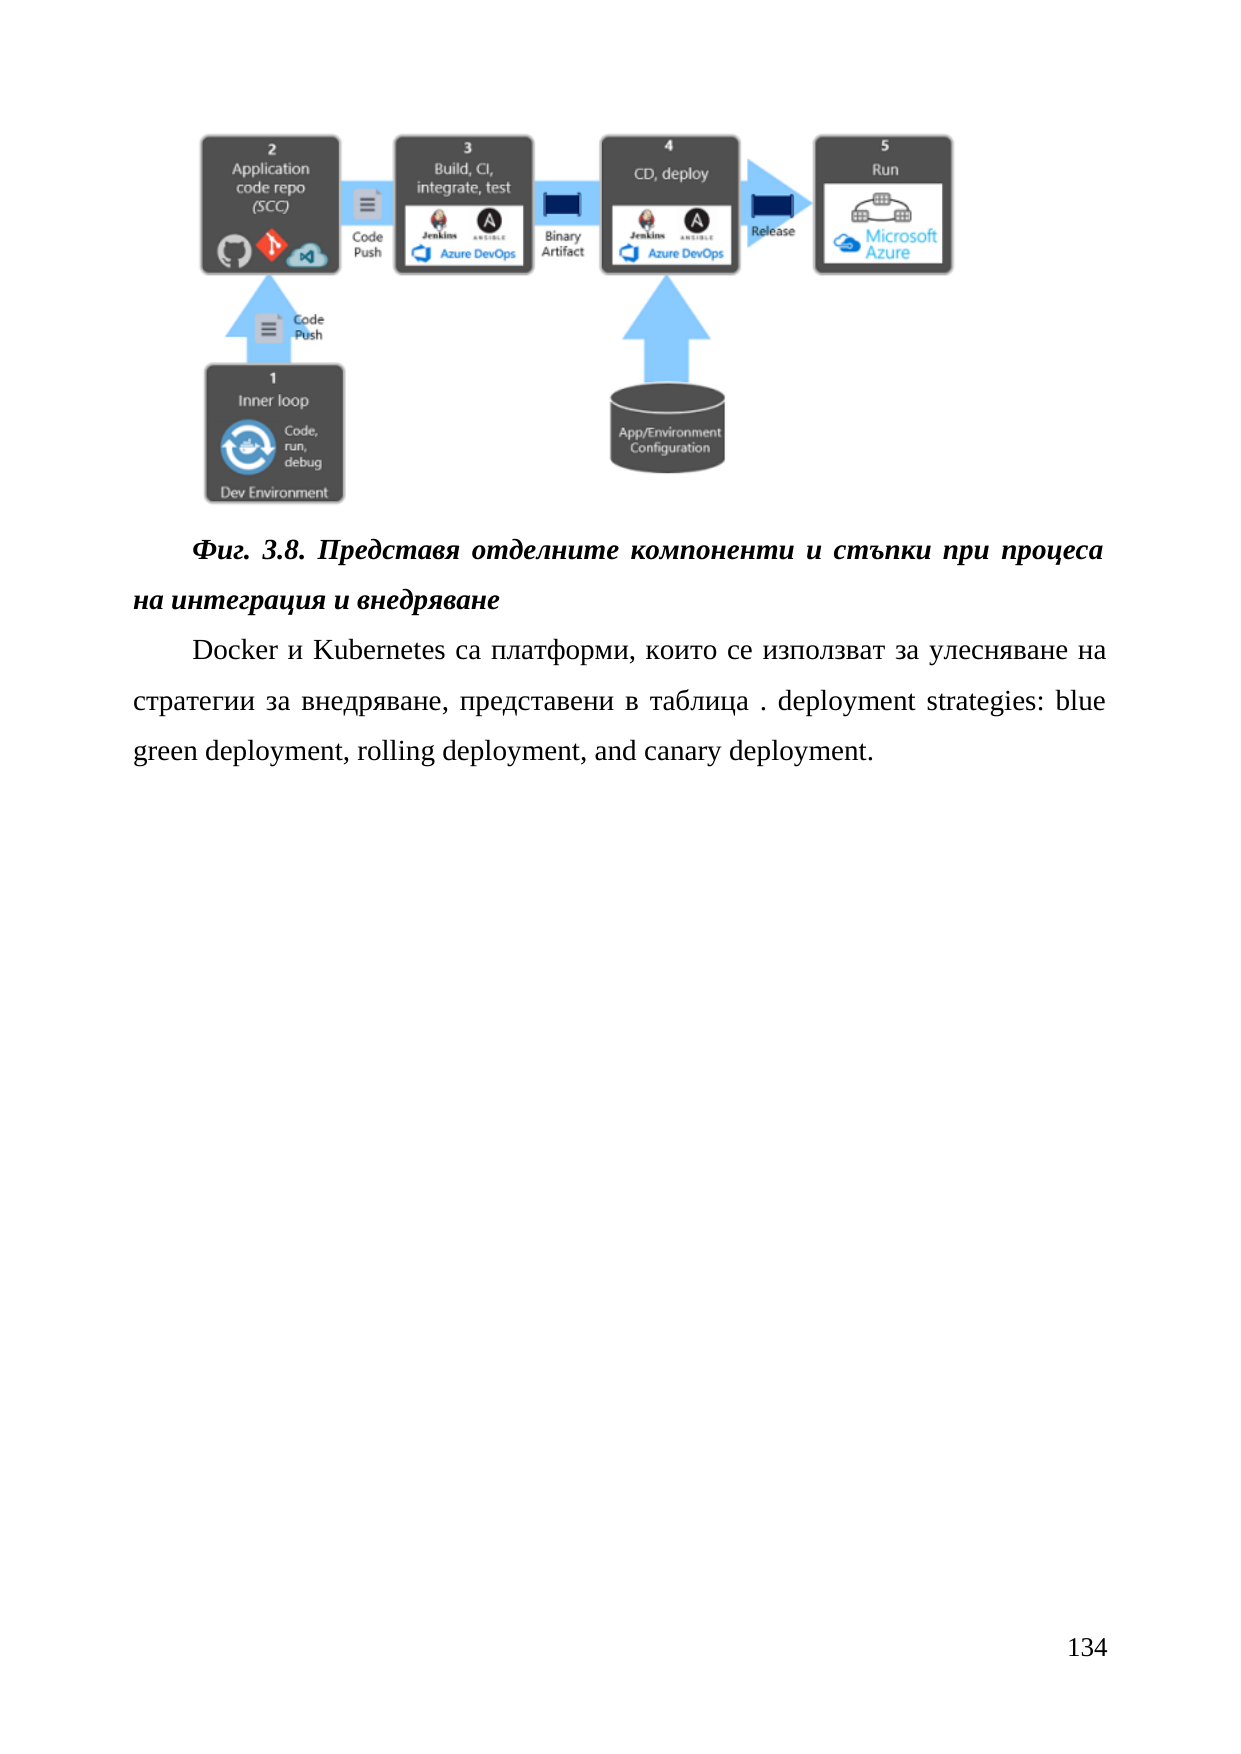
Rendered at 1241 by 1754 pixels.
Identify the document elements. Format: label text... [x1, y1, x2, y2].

text Фиг. 3.8. Представя отделните компоненти и стъпки при процеса на интеграция и внедряване [133, 532, 1107, 616]
text Docker и Kubernetes са платформи, които се използват за улесняване на стратегии за внедряване, представени в таблица . deployment strategies: blue green deployment, rolling deployment, and canary deployment. [133, 632, 1107, 767]
picture [192, 118, 969, 516]
